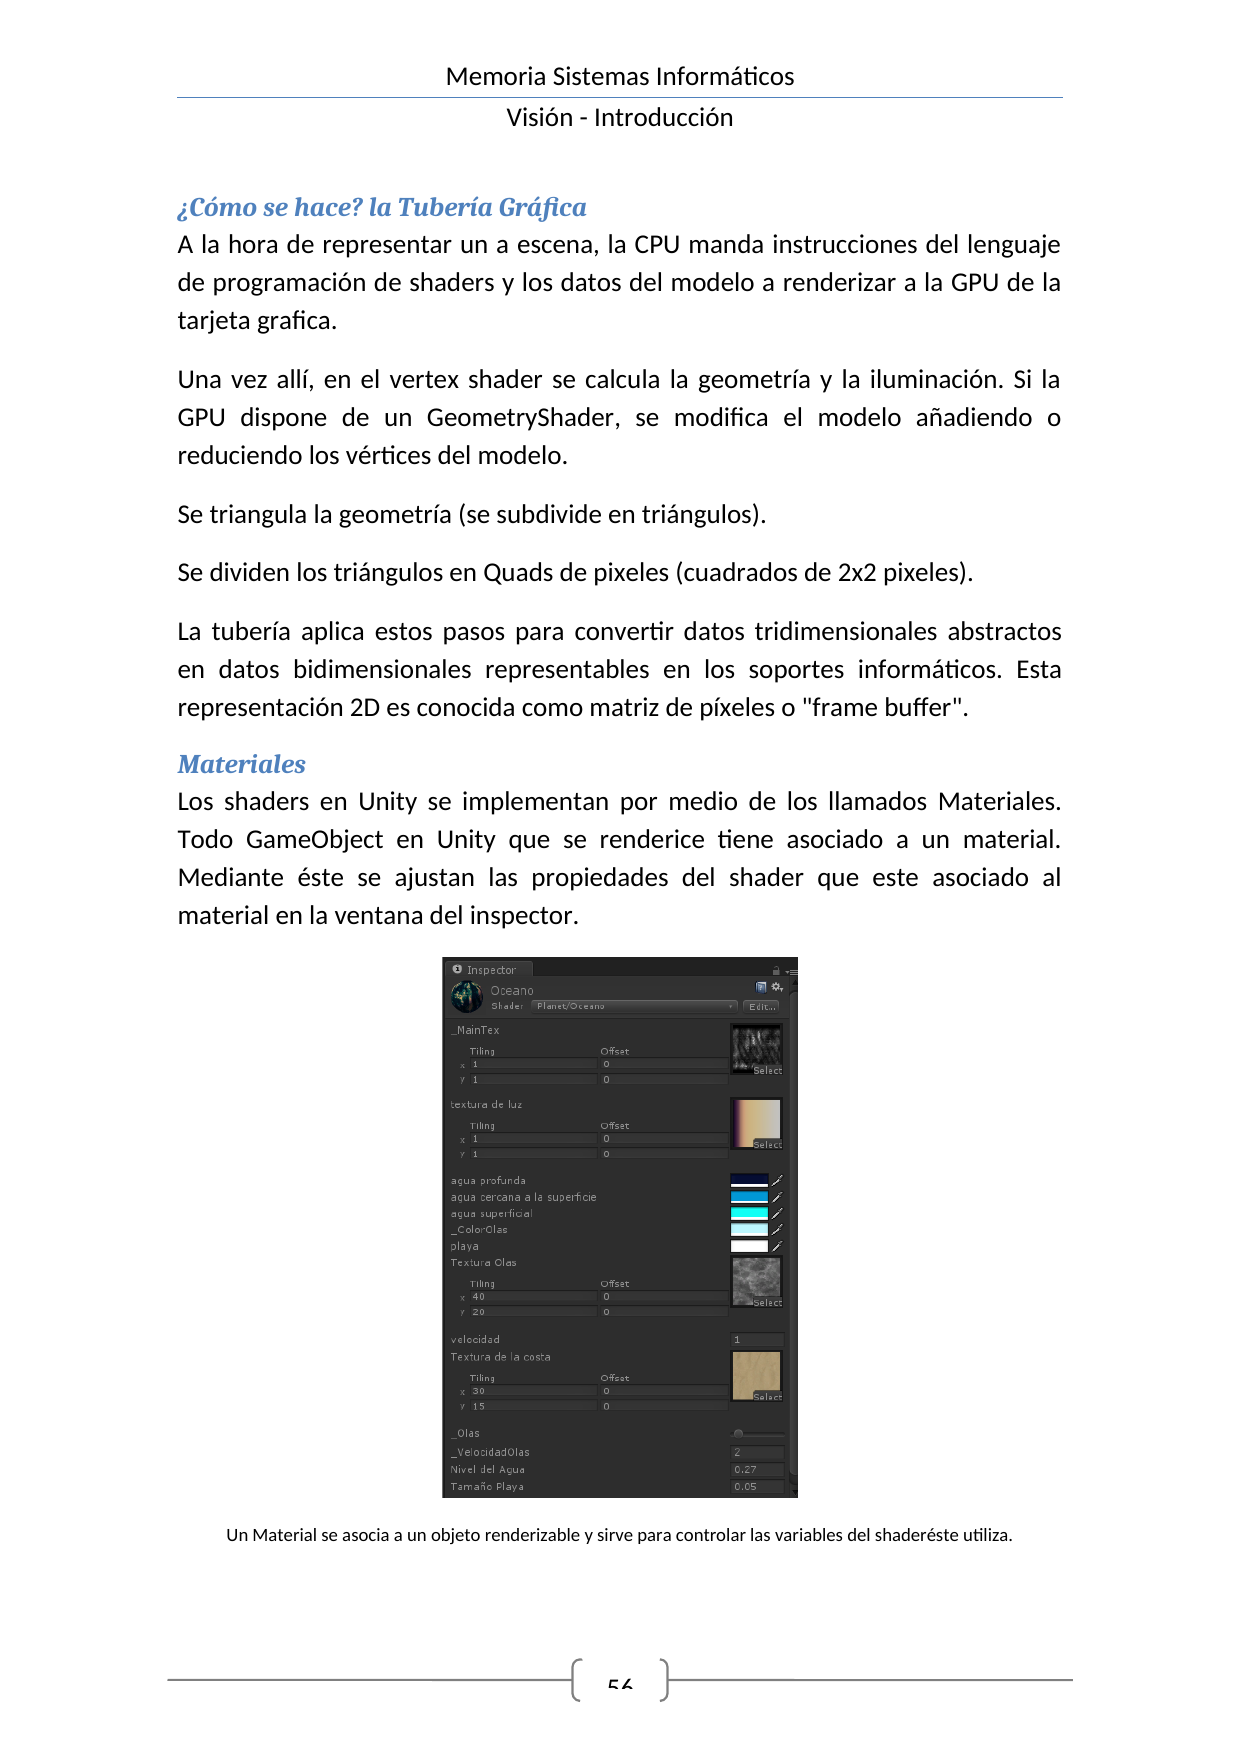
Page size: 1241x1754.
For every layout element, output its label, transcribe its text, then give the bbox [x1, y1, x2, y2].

text Los shaders en Unity se implementan por medio de los llamados Materiales. Todo GameObject en Unity que se renderice tiene asociado a un material. Mediante éste se ajustan las propiedades del shader que este asociado al material en la ventana del inspector. [177, 784, 1063, 931]
subtitle Materiales [177, 749, 1063, 780]
text Un Material se asocia a un objeto renderizable y sirve para controlar las variables del shaderéste utiliza. [177, 1523, 1063, 1546]
text Una vez allí, en el vertex shader se calcula la geometría y la iluminación. Si la GPU dispone de un GeometryShader, se modifica el modelo añadiendo o reduciendo los vértices del modelo. [177, 362, 1063, 471]
text A la hora de representar un a escena, la CPU manda instrucciones del lenguaje de programación de shaders y los datos del modelo a renderizar a la GPU de la tarjeta grafica. [177, 228, 1063, 336]
picture [442, 957, 798, 1498]
text La tubería aplica estos pasos para convertir datos tridimensionales abstractos en datos bidimensionales representables en los soportes informáticos. Esta representación 2D es conocida como matriz de píxeles o "frame buffer". [177, 614, 1063, 723]
text Se triangula la geometría (se subdivide en triángulos). [177, 497, 1063, 530]
subtitle ¿Cómo se hace? la Tubería Gráfica [177, 192, 1063, 223]
text Se dividen los triángulos en Quads de pixeles (cuadrados de 2x2 pixeles). [177, 556, 1063, 588]
